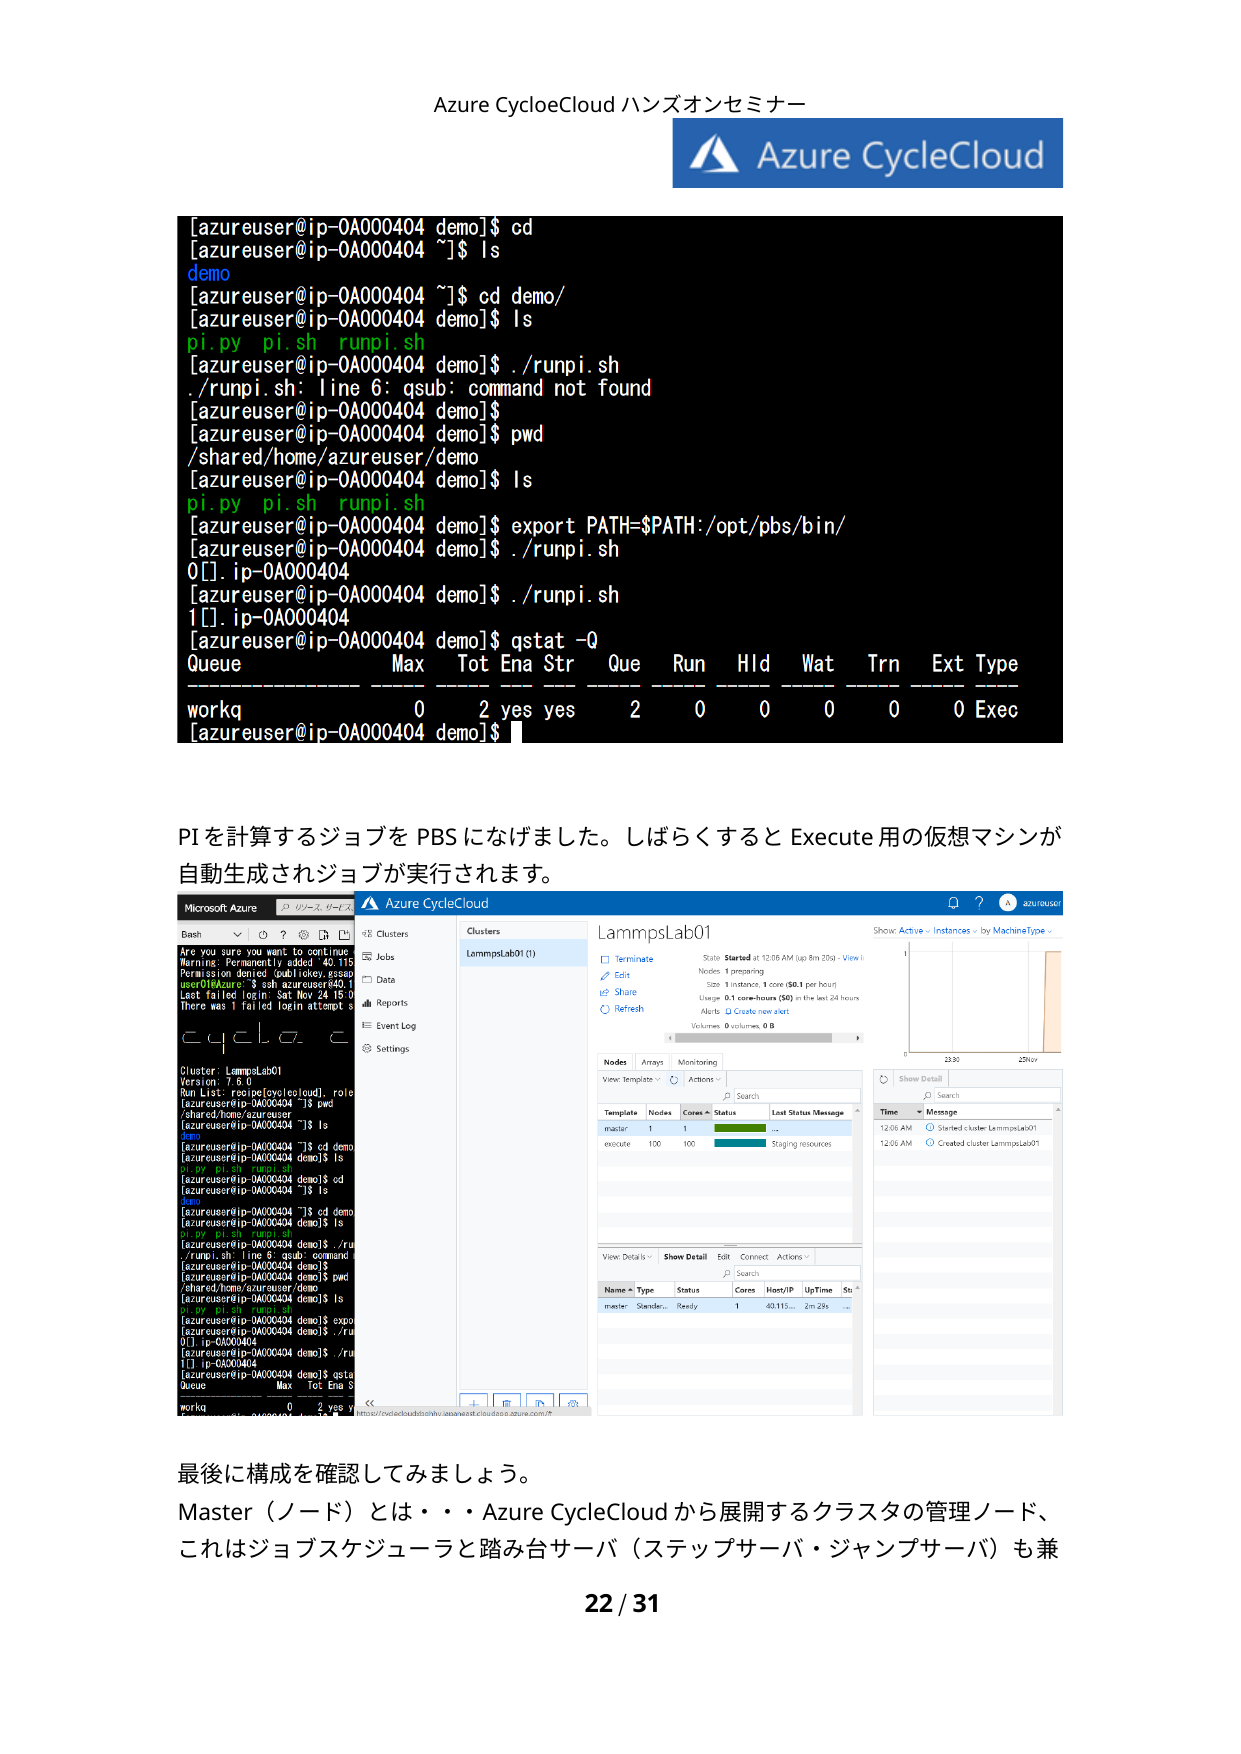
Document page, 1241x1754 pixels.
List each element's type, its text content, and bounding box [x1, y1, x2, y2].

text Master（ノード）とは・・・Azure CycleCloudから展開するクラスタの管理ノード、これはジョブスケジューラと踏み台サーバ（ステップサーバ・ジャンプサーバ）も兼ねており、ユーザ・チームによって環境が与えられる [177, 1492, 1063, 1567]
picture [177, 891, 1063, 1416]
text 最後に構成を確認してみましょう。 [177, 1454, 1063, 1492]
picture [672, 118, 1064, 188]
text PIを計算するジョブをPBSになげました。しばらくするとExecute用の仮想マシンが自動生成されジョブが実行されます。 [177, 817, 1063, 891]
picture [177, 216, 1063, 743]
